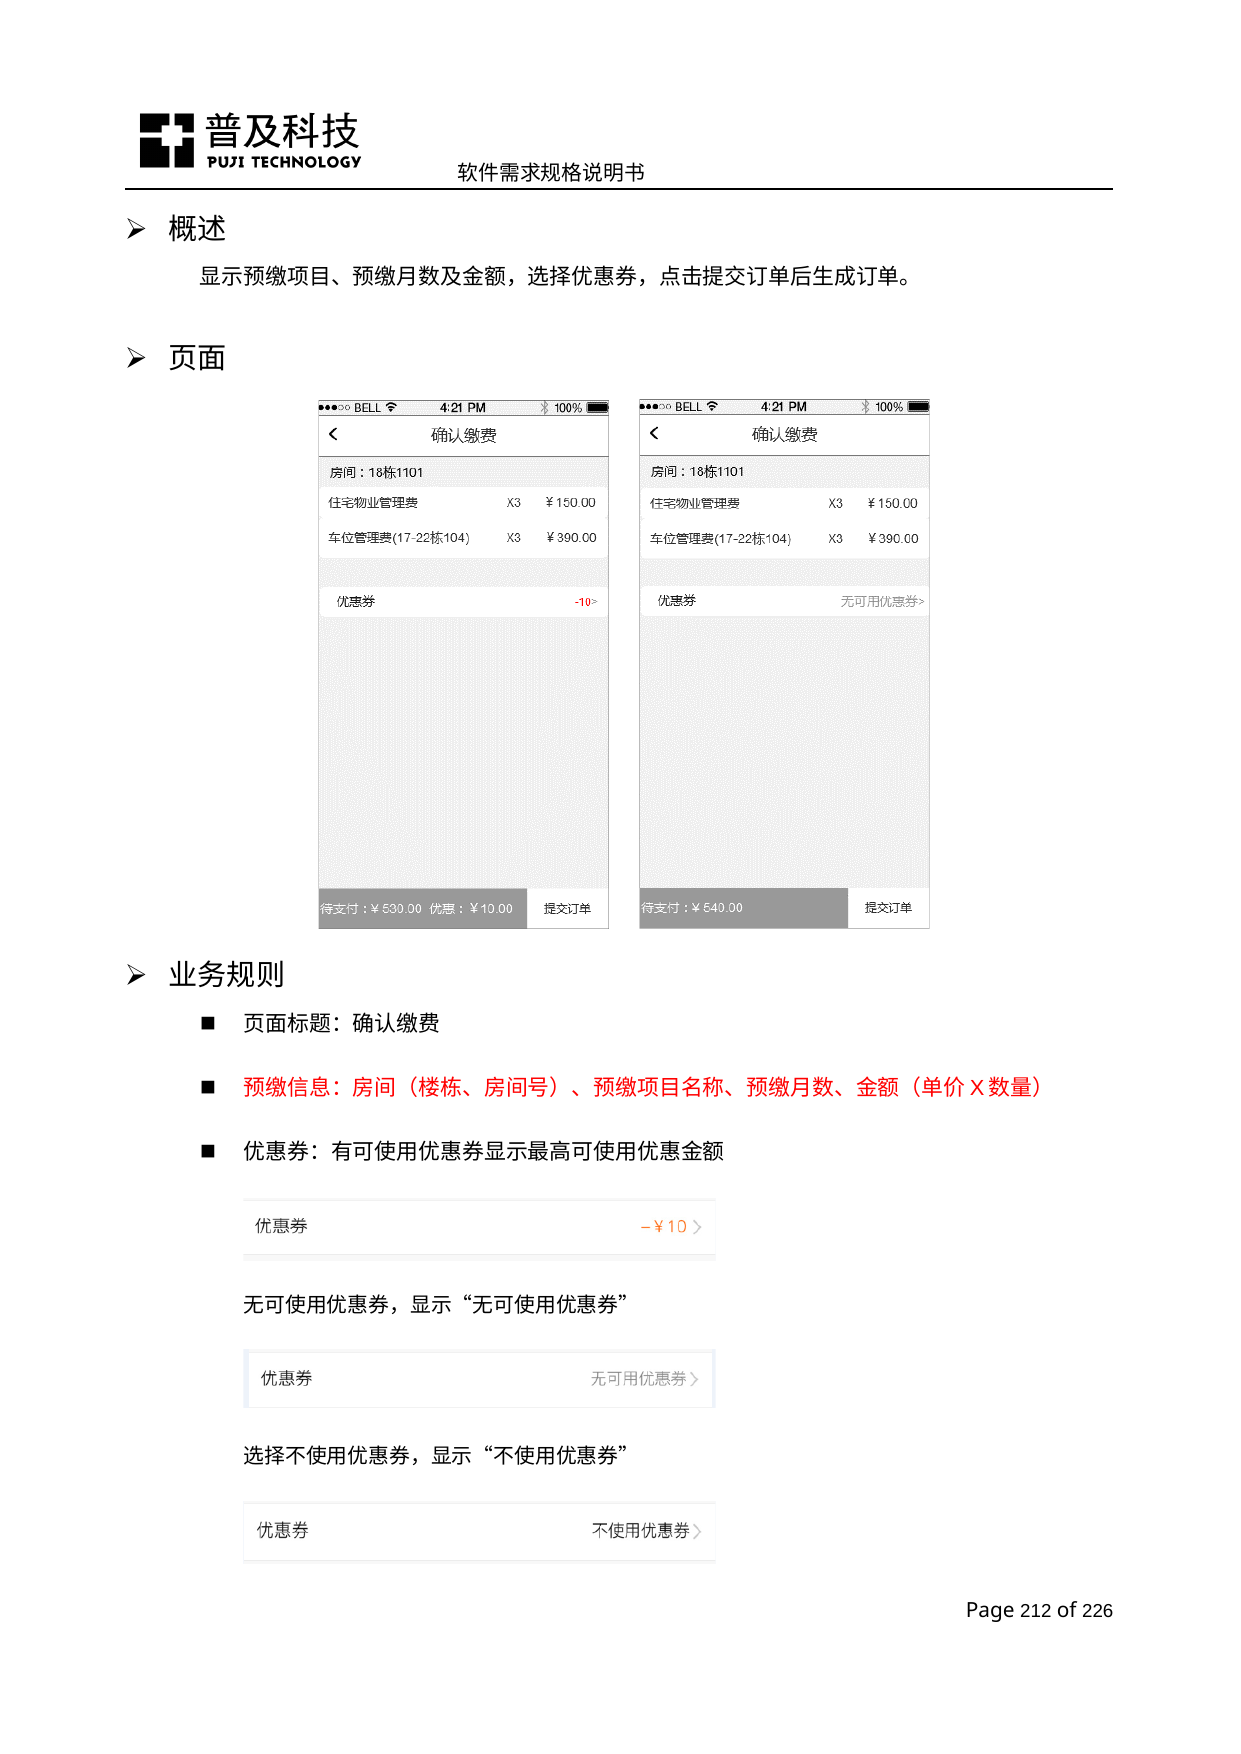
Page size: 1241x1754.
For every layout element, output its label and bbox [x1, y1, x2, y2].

picture [243, 1198, 716, 1261]
picture [318, 399, 930, 929]
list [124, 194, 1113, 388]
picture [243, 1349, 716, 1408]
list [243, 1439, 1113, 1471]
picture [124, 103, 365, 180]
picture [243, 1501, 716, 1564]
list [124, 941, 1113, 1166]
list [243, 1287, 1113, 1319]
